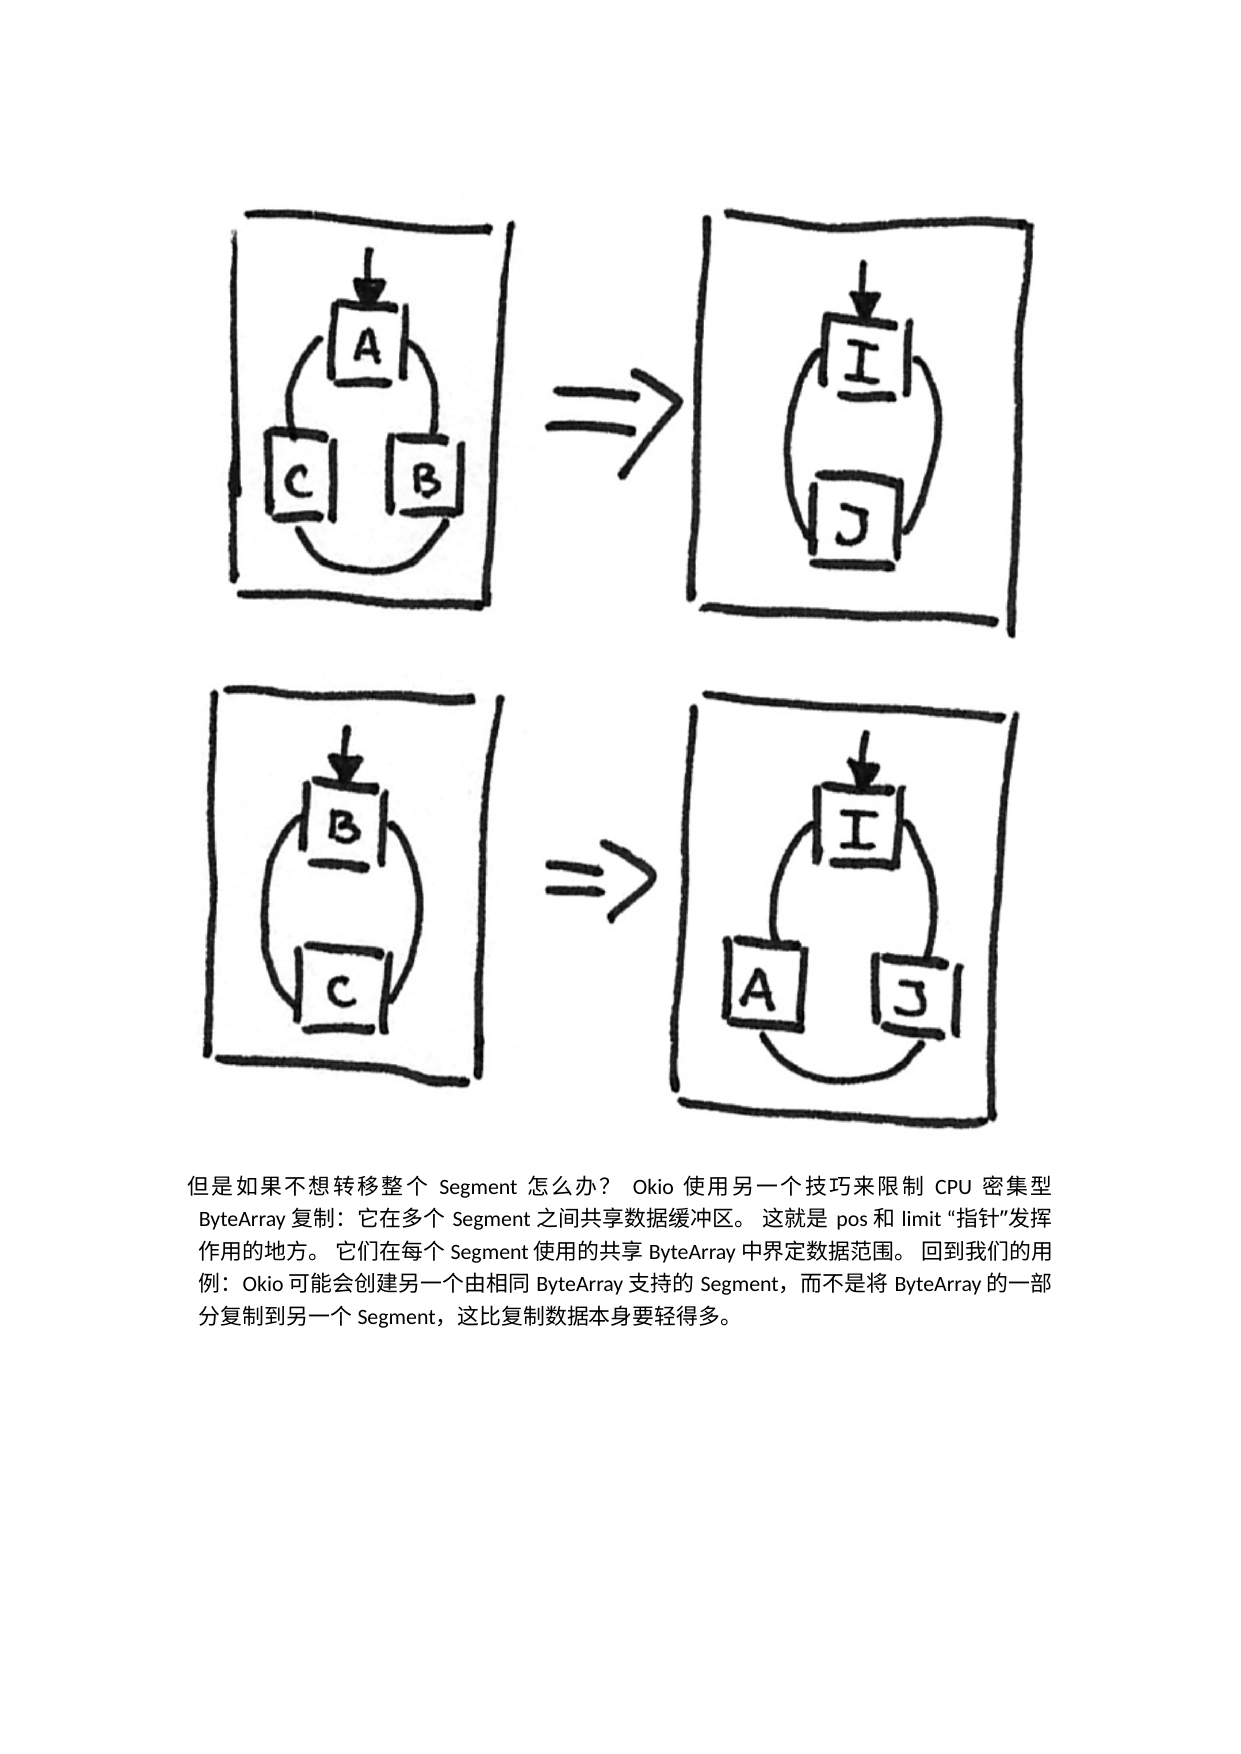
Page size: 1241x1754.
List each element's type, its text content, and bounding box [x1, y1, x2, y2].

text 但是如果不想转移整个 Segment 怎么办？ Okio 使用另一个技巧来限制 CPU 密集型 ByteArray 复制：它在多个 Segment 之间共享数据缓冲区。 这就是 pos 和 limit “指针”发挥作用的地方。 它们在每个 Segment 使用的共享 ByteArray 中界定数据范围。 回到我们的用例：Okio 可能会创建另一个由相同 ByteArray 支持的 Segment，而不是将 ByteArray 的一部分复制到另一个 Segment，这比复制数据本身要轻得多。 [187, 1169, 1053, 1332]
picture [187, 162, 1053, 1146]
